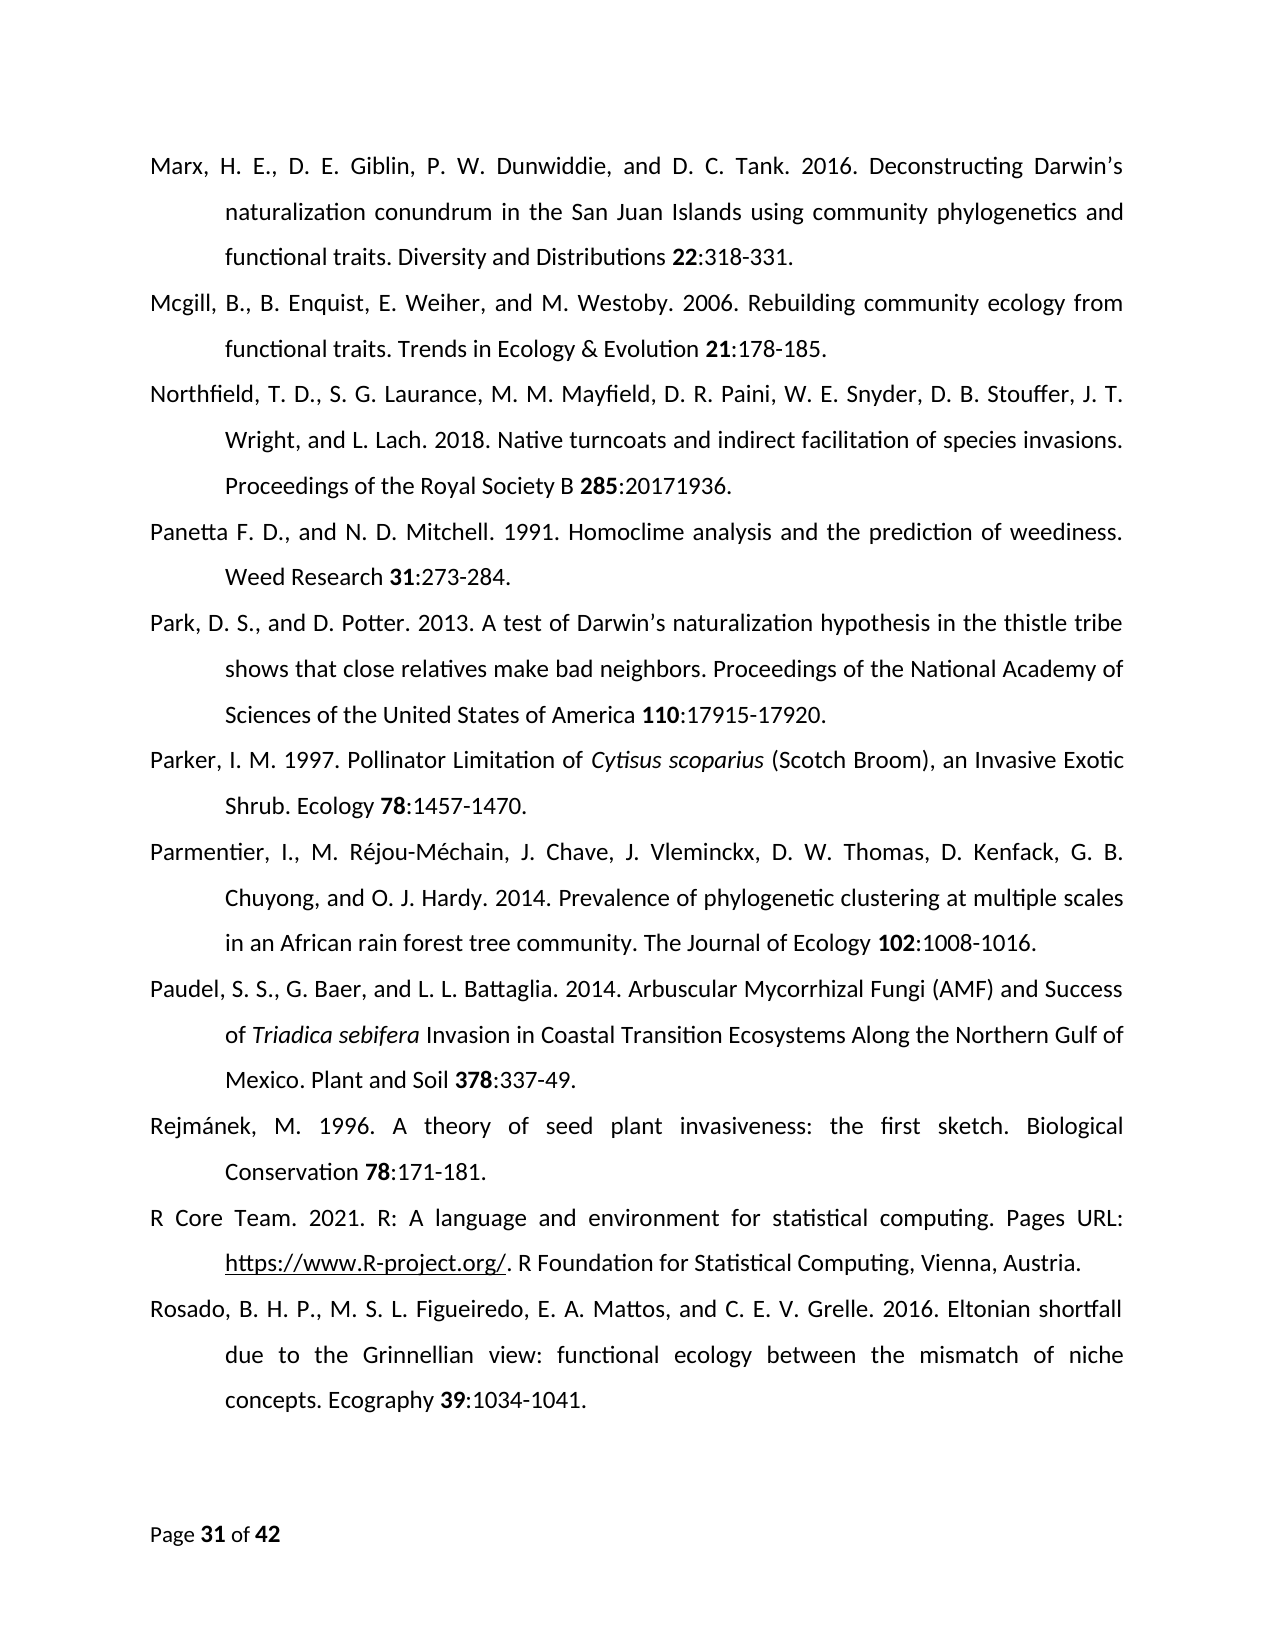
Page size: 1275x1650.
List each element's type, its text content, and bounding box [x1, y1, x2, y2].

text Park, D. S., and D. Potter. 2013. A test of Darwin’s naturalization hypothesis in the thistle tribe shows that close relatives make bad neighbors. Proceedings of the National Academy of Sciences of the United States of America 110:17915-17920. [150, 607, 1125, 729]
text R Core Team. 2021. R: A language and environment for statistical computing. Pages URL: https://www.R-project.org/. R Foundation for Statistical Computing, Vienna, Austria. [150, 1202, 1125, 1278]
text Parker, I. M. 1997. Pollinator Limitation of Cytisus scoparius (Scotch Broom), an Invasive Exotic Shrub. Ecology 78:1457-1470. [150, 744, 1125, 821]
text Panetta F. D., and N. D. Mitchell. 1991. Homoclime analysis and the prediction of weediness. Weed Research 31:273-284. [150, 516, 1125, 592]
text Parmentier, I., M. Réjou-Méchain, J. Chave, J. Vleminckx, D. W. Thomas, D. Kenfack, G. B. Chuyong, and O. J. Hardy. 2014. Prevalence of phylogenetic clustering at multiple scales in an African rain forest tree community. The Journal of Ecology 102:1008-1016. [150, 836, 1125, 958]
text Rosado, B. H. P., M. S. L. Figueiredo, E. A. Mattos, and C. E. V. Grelle. 2016. Eltonian shortfall due to the Grinnellian view: functional ecology between the mismatch of niche concepts. Ecography 39:1034-1041. [150, 1293, 1125, 1415]
text Marx, H. E., D. E. Giblin, P. W. Dunwiddie, and D. C. Tank. 2016. Deconstructing Darwin’s naturalization conundrum in the San Juan Islands using community phylogenetics and functional traits. Diversity and Distributions 22:318-331. [150, 150, 1125, 272]
text Mcgill, B., B. Enquist, E. Weiher, and M. Westoby. 2006. Rebuilding community ecology from functional traits. Trends in Ecology & Evolution 21:178-185. [150, 287, 1125, 363]
text Rejmánek, M. 1996. A theory of seed plant invasiveness: the first sketch. Biological Conservation 78:171-181. [150, 1110, 1125, 1187]
text Northfield, T. D., S. G. Laurance, M. M. Mayfield, D. R. Paini, W. E. Snyder, D. B. Stouffer, J. T. Wright, and L. Lach. 2018. Native turncoats and indirect facilitation of species invasions. Proceedings of the Royal Society B 285:20171936. [150, 379, 1125, 501]
text Paudel, S. S., G. Baer, and L. L. Battaglia. 2014. Arbuscular Mycorrhizal Fungi (AMF) and Success of Triadica sebifera Invasion in Coastal Transition Ecosystems Along the Northern Gulf of Mexico. Plant and Soil 378:337-49. [150, 973, 1125, 1095]
